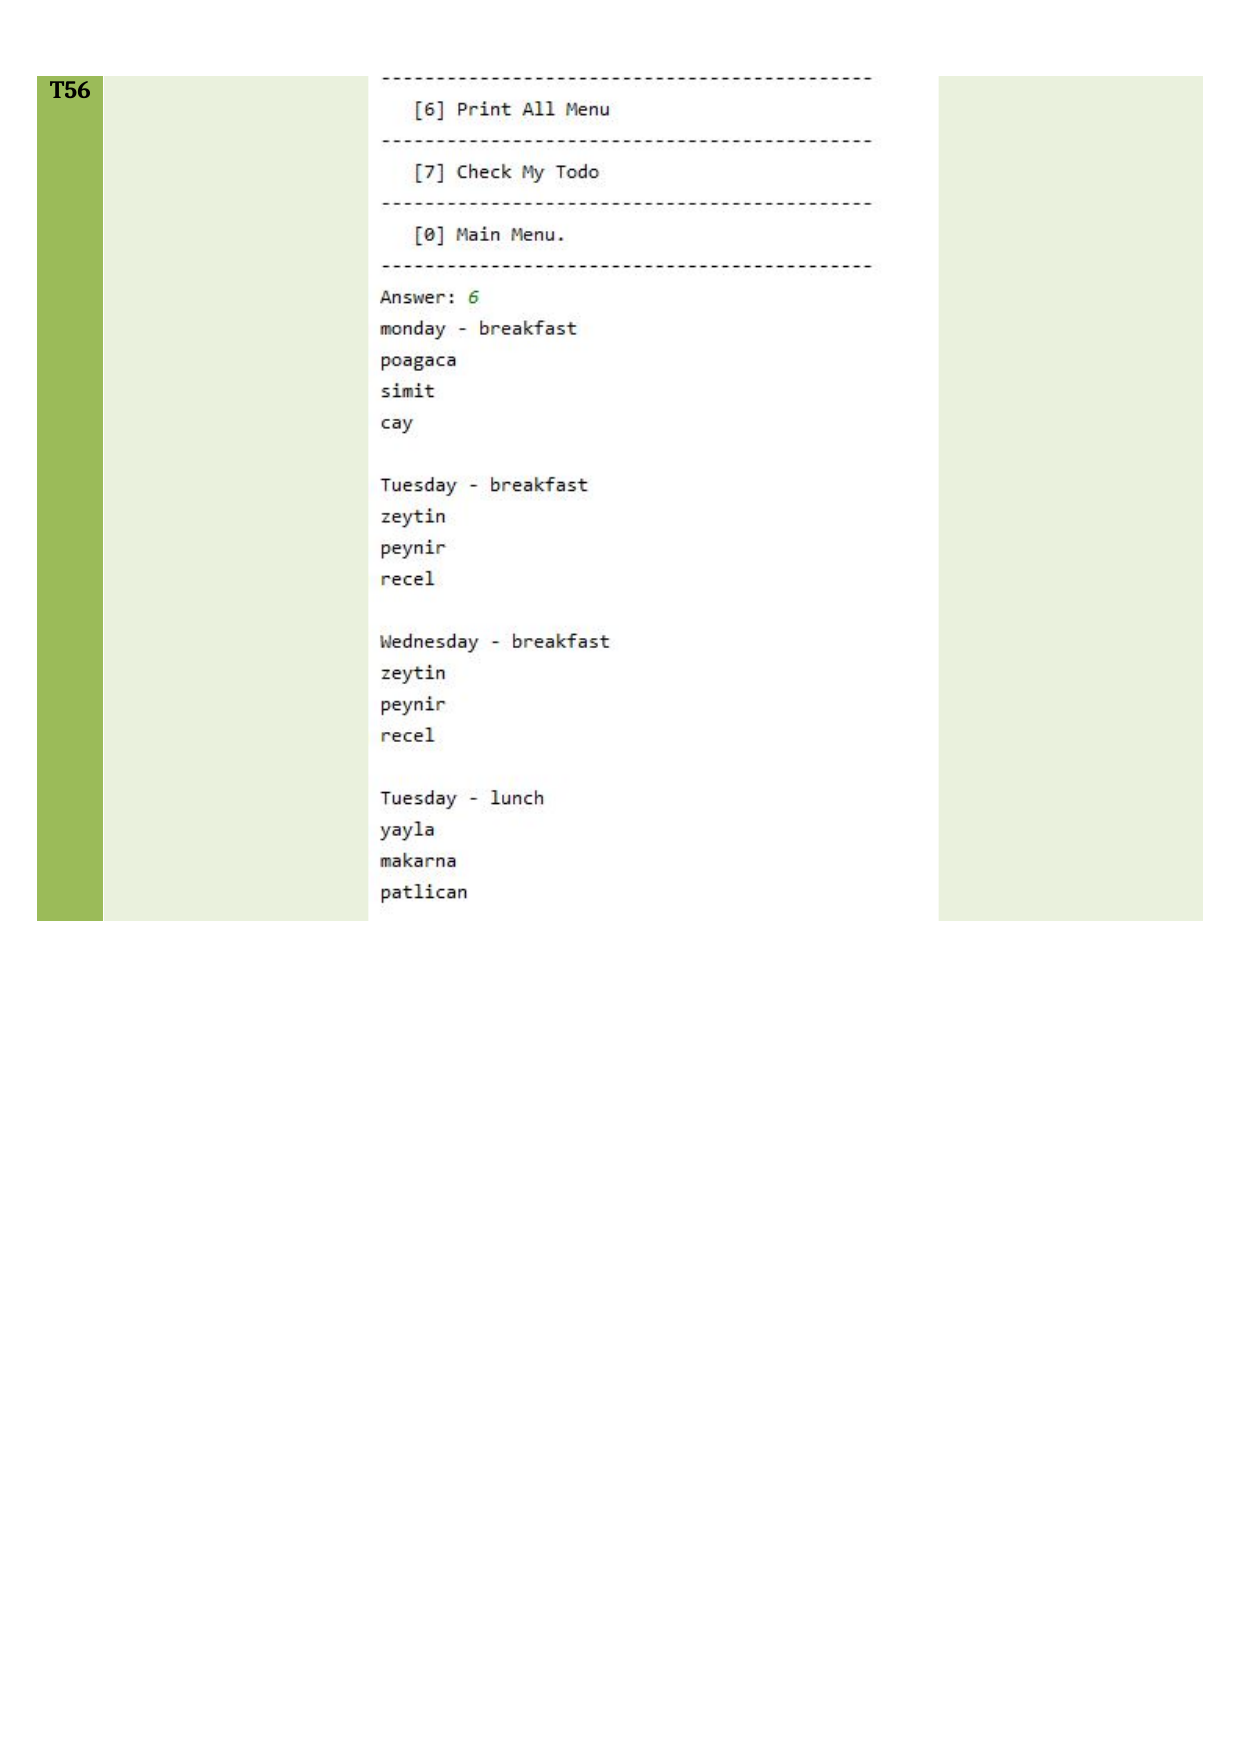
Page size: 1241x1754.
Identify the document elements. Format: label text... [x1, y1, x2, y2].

picture [368, 76, 939, 922]
table_cell [939, 76, 1203, 921]
table_cell T56 [37, 76, 103, 921]
table_cell [104, 76, 368, 921]
